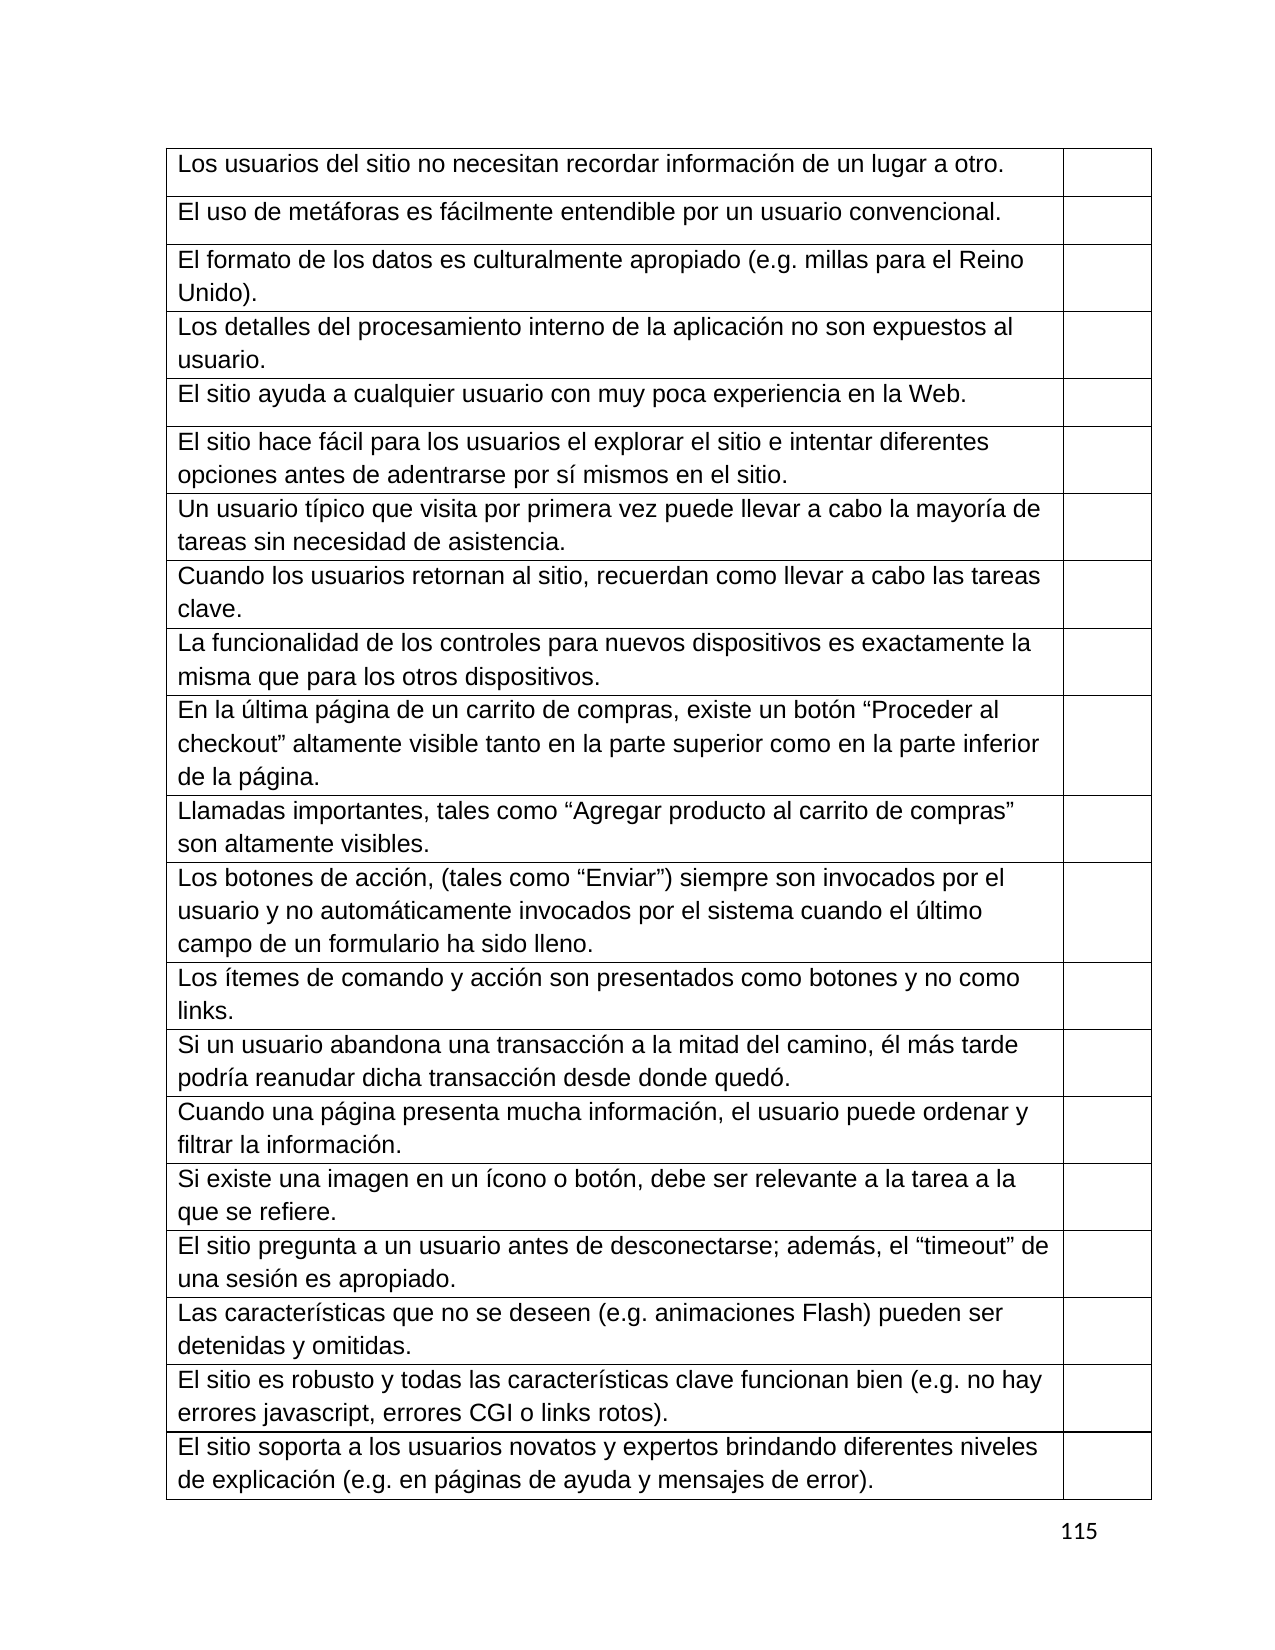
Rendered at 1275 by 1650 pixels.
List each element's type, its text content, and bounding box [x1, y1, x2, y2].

table_cell El sitio hace fácil para los usuarios el explorar el sitio e intentar diferentes opciones antes de adentrarse por sí mismos en el sitio. [167, 427, 1063, 493]
table_cell Los botones de acción, (tales como “Enviar”) siempre son invocados por el usuario y no automáticamente invocados por el sistema cuando el último campo de un formulario ha sido lleno. [167, 863, 1063, 962]
table_cell [1064, 1097, 1151, 1163]
table_cell Un usuario típico que visita por primera vez puede llevar a cabo la mayoría de tareas sin necesidad de asistencia. [167, 494, 1063, 560]
table_cell [1064, 245, 1151, 311]
table_cell [1064, 312, 1151, 378]
table_cell El formato de los datos es culturalmente apropiado (e.g. millas para el Reino Unido). [167, 245, 1063, 311]
table_cell [1064, 427, 1151, 493]
table_cell [1064, 1298, 1151, 1364]
table_cell [1064, 863, 1151, 962]
table_cell [1064, 197, 1151, 244]
table_cell Si existe una imagen en un ícono o botón, debe ser relevante a la tarea a la que se refiere. [167, 1164, 1063, 1230]
table_cell [1064, 963, 1151, 1029]
table_cell [1064, 1030, 1151, 1096]
table_cell La funcionalidad de los controles para nuevos dispositivos es exactamente la misma que para los otros dispositivos. [167, 629, 1063, 694]
table_cell [1064, 379, 1151, 426]
table_cell Los ítemes de comando y acción son presentados como botones y no como links. [167, 963, 1063, 1029]
table_cell El sitio es robusto y todas las características clave funcionan bien (e.g. no hay errores javascript, errores CGI o links rotos). [167, 1365, 1063, 1431]
table_cell [1064, 561, 1151, 627]
table_cell Llamadas importantes, tales como “Agregar producto al carrito de compras” son altamente visibles. [167, 796, 1063, 862]
table_cell Cuando una página presenta mucha información, el usuario puede ordenar y filtrar la información. [167, 1097, 1063, 1163]
table_cell Los detalles del procesamiento interno de la aplicación no son expuestos al usuario. [167, 312, 1063, 378]
table_cell Las características que no se deseen (e.g. animaciones Flash) pueden ser detenidas y omitidas. [167, 1298, 1063, 1364]
table_cell El sitio ayuda a cualquier usuario con muy poca experiencia en la Web. [167, 379, 1063, 426]
table_cell [1064, 149, 1151, 196]
table_cell Los usuarios del sitio no necesitan recordar información de un lugar a otro. [167, 149, 1063, 196]
table_cell El uso de metáforas es fácilmente entendible por un usuario convencional. [167, 197, 1063, 244]
table_cell [1064, 1365, 1151, 1431]
table_cell Cuando los usuarios retornan al sitio, recuerdan como llevar a cabo las tareas clave. [167, 561, 1063, 627]
table_cell [1064, 796, 1151, 862]
table_cell [1064, 1433, 1151, 1498]
table_cell [1064, 1164, 1151, 1230]
table_cell [1064, 629, 1151, 694]
table_cell [1064, 696, 1151, 794]
table_cell [1064, 1231, 1151, 1297]
table_cell El sitio pregunta a un usuario antes de desconectarse; además, el “timeout” de una sesión es apropiado. [167, 1231, 1063, 1297]
table_cell Si un usuario abandona una transacción a la mitad del camino, él más tarde podría reanudar dicha transacción desde donde quedó. [167, 1030, 1063, 1096]
table_cell [1064, 494, 1151, 560]
table_cell El sitio soporta a los usuarios novatos y expertos brindando diferentes niveles de explicación (e.g. en páginas de ayuda y mensajes de error). [167, 1433, 1063, 1498]
table_cell En la última página de un carrito de compras, existe un botón “Proceder al checkout” altamente visible tanto en la parte superior como en la parte inferior de la página. [167, 696, 1063, 794]
